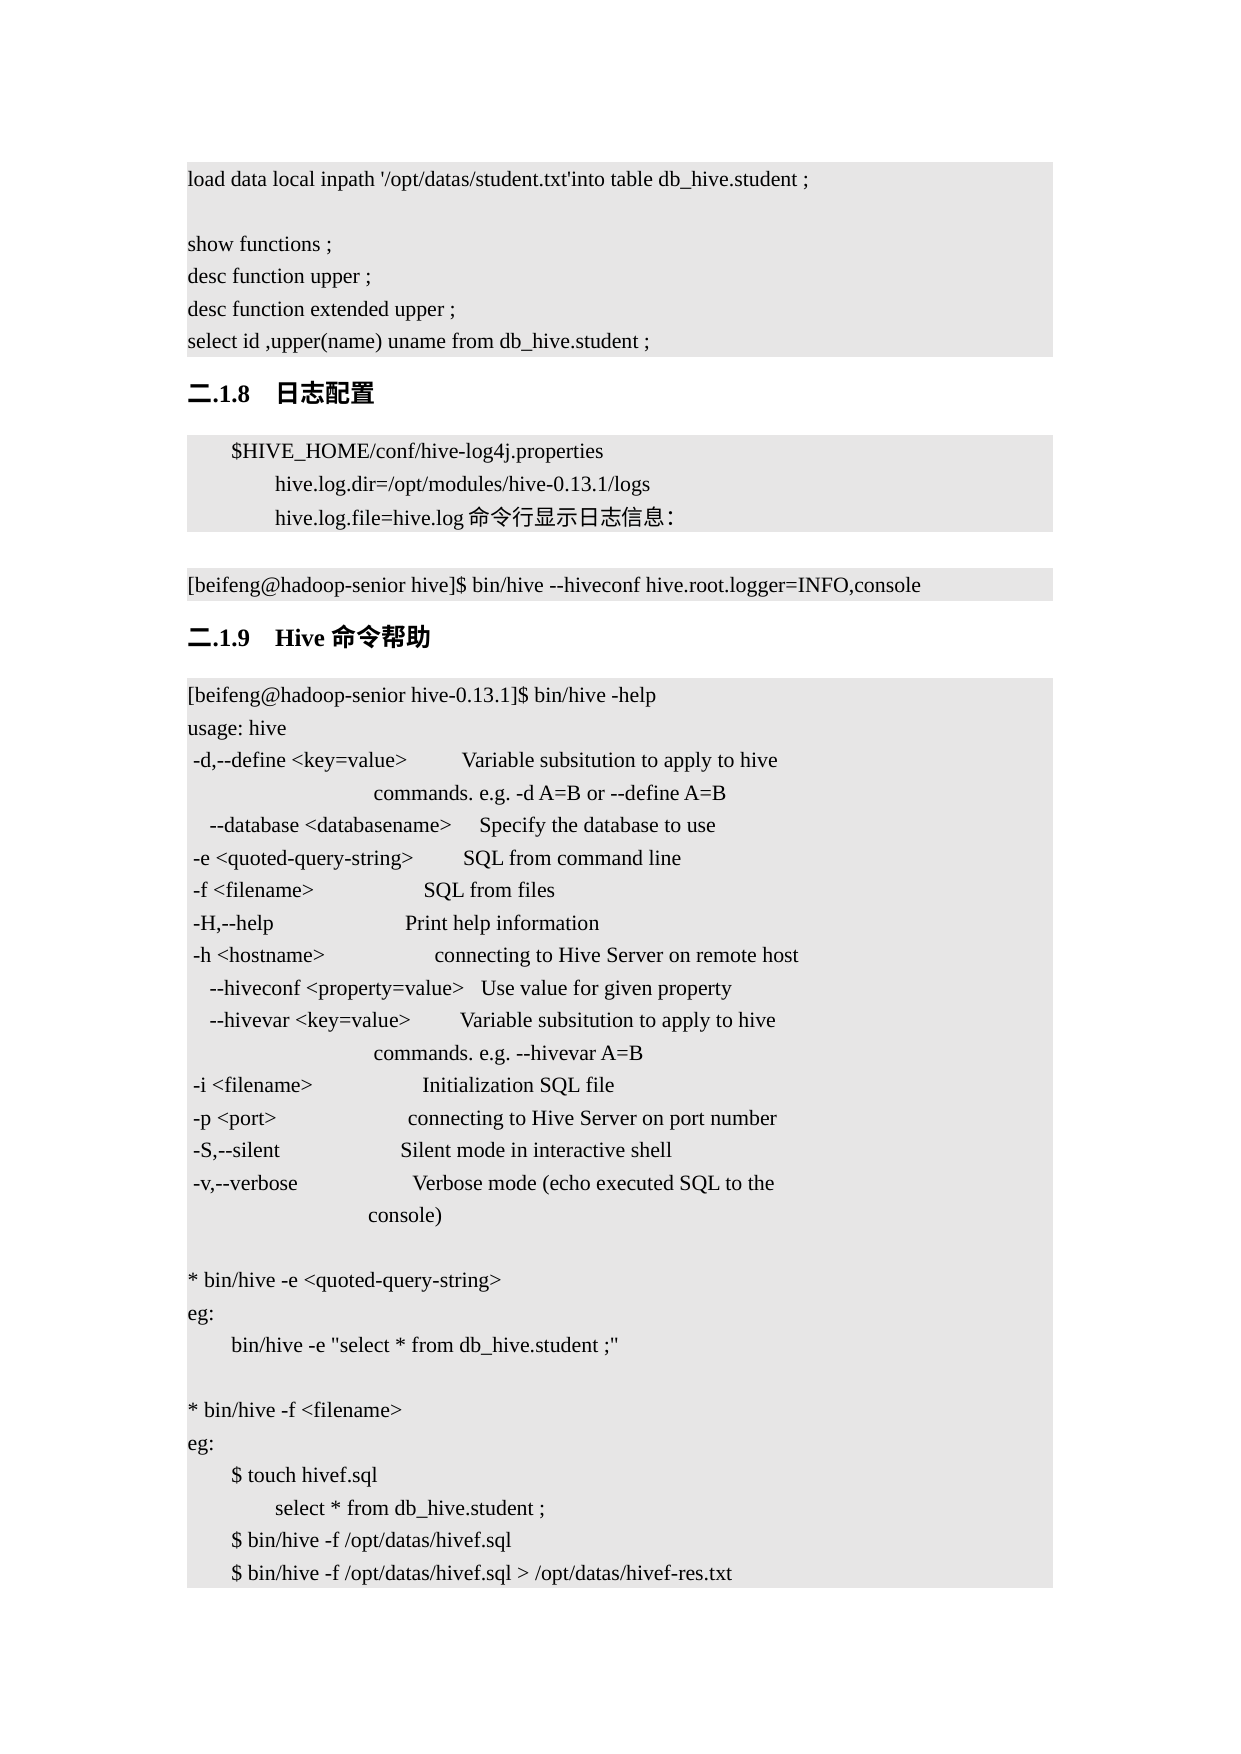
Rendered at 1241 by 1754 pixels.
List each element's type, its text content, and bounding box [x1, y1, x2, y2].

text [beifeng@hadoop-senior hive]$ bin/hive --hiveconf hive.root.logger=INFO,console [187, 568, 1053, 601]
text select id ,upper(name) uname from db_hive.student ; [187, 324, 1053, 357]
text * bin/hive -e <quoted-query-string> [187, 1263, 1053, 1296]
text -d,--define <key=value> Variable subsitution to apply to hive [187, 743, 1053, 776]
text select * from db_hive.student ; [187, 1491, 1053, 1523]
text * bin/hive -f <filename> [187, 1393, 1053, 1426]
text -S,--silent Silent mode in interactive shell [187, 1133, 1053, 1166]
text --database <databasename> Specify the database to use [187, 808, 1053, 841]
text commands. e.g. --hivevar A=B [187, 1036, 1053, 1068]
text usage: hive [187, 711, 1053, 743]
text -v,--verbose Verbose mode (echo executed SQL to the [187, 1166, 1053, 1198]
text eg: [187, 1426, 1053, 1458]
text load data local inpath '/opt/datas/student.txt'into table db_hive.student ; [187, 162, 1053, 194]
text -i <filename> Initialization SQL file [187, 1068, 1053, 1101]
text hive.log.file=hive.log命令行显示日志信息： [187, 500, 1053, 532]
subtitle 日志配置 [187, 373, 1053, 409]
text --hiveconf <property=value> Use value for given property [187, 971, 1053, 1003]
text commands. e.g. -d A=B or --define A=B [187, 776, 1053, 808]
text $ bin/hive -f /opt/datas/hivef.sql > /opt/datas/hivef-res.txt [187, 1556, 1053, 1588]
text desc function extended upper ; [187, 292, 1053, 324]
text $HIVE_HOME/conf/hive-log4j.properties [187, 435, 1053, 467]
text $ bin/hive -f /opt/datas/hivef.sql [187, 1523, 1053, 1556]
text show functions ; [187, 227, 1053, 259]
text desc function upper ; [187, 259, 1053, 292]
text -f <filename> SQL from files [187, 873, 1053, 906]
subtitle Hive 命令帮助 [187, 617, 1053, 653]
text bin/hive -e "select * from db_hive.student ;" [187, 1328, 1053, 1361]
text $ touch hivef.sql [187, 1458, 1053, 1491]
text [beifeng@hadoop-senior hive-0.13.1]$ bin/hive -help [187, 678, 1053, 711]
text -e <quoted-query-string> SQL from command line [187, 841, 1053, 873]
text hive.log.dir=/opt/modules/hive-0.13.1/logs [187, 467, 1053, 500]
text console) [187, 1198, 1053, 1231]
text -H,--help Print help information [187, 906, 1053, 938]
text eg: [187, 1296, 1053, 1328]
text --hivevar <key=value> Variable subsitution to apply to hive [187, 1003, 1053, 1036]
text -h <hostname> connecting to Hive Server on remote host [187, 938, 1053, 971]
text -p <port> connecting to Hive Server on port number [187, 1101, 1053, 1133]
